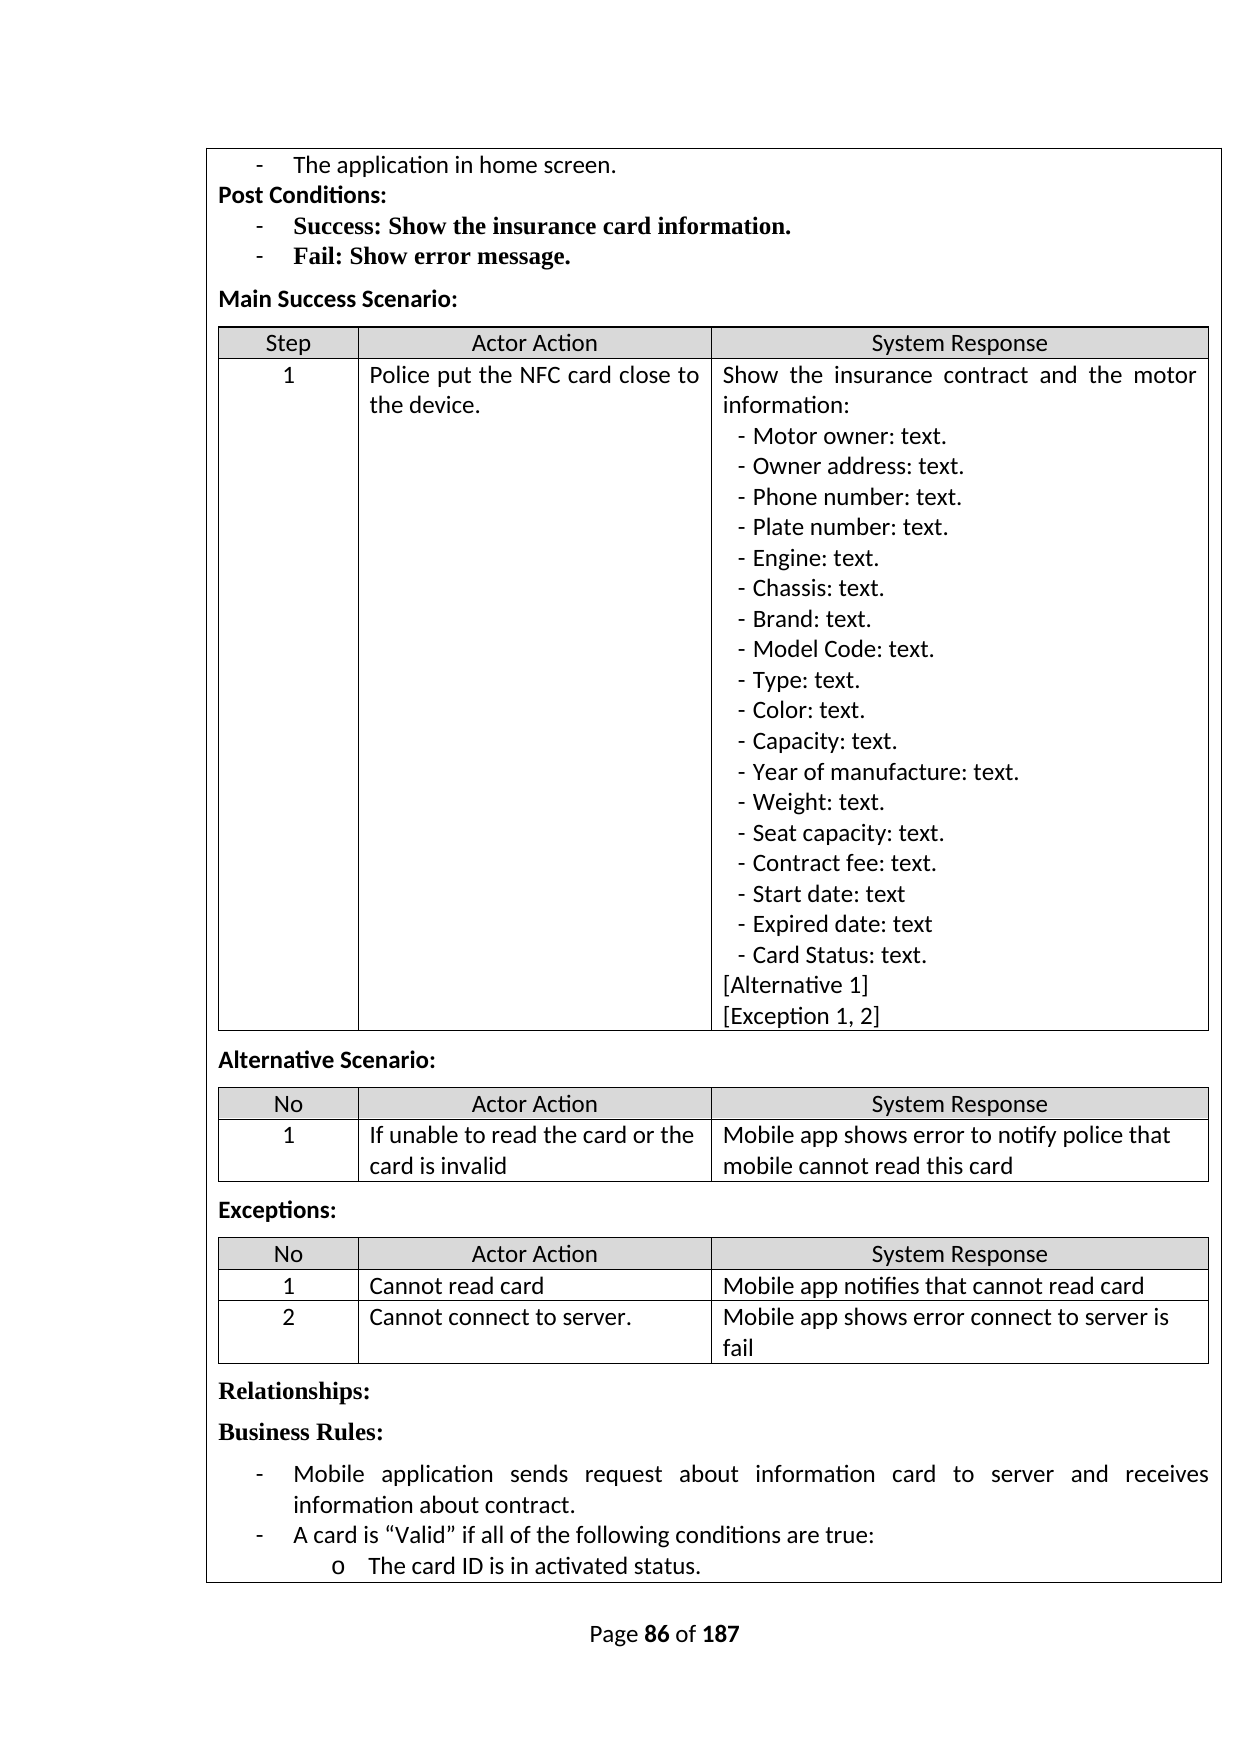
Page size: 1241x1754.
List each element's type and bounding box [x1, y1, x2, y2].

table_cell [207, 149, 1221, 1582]
